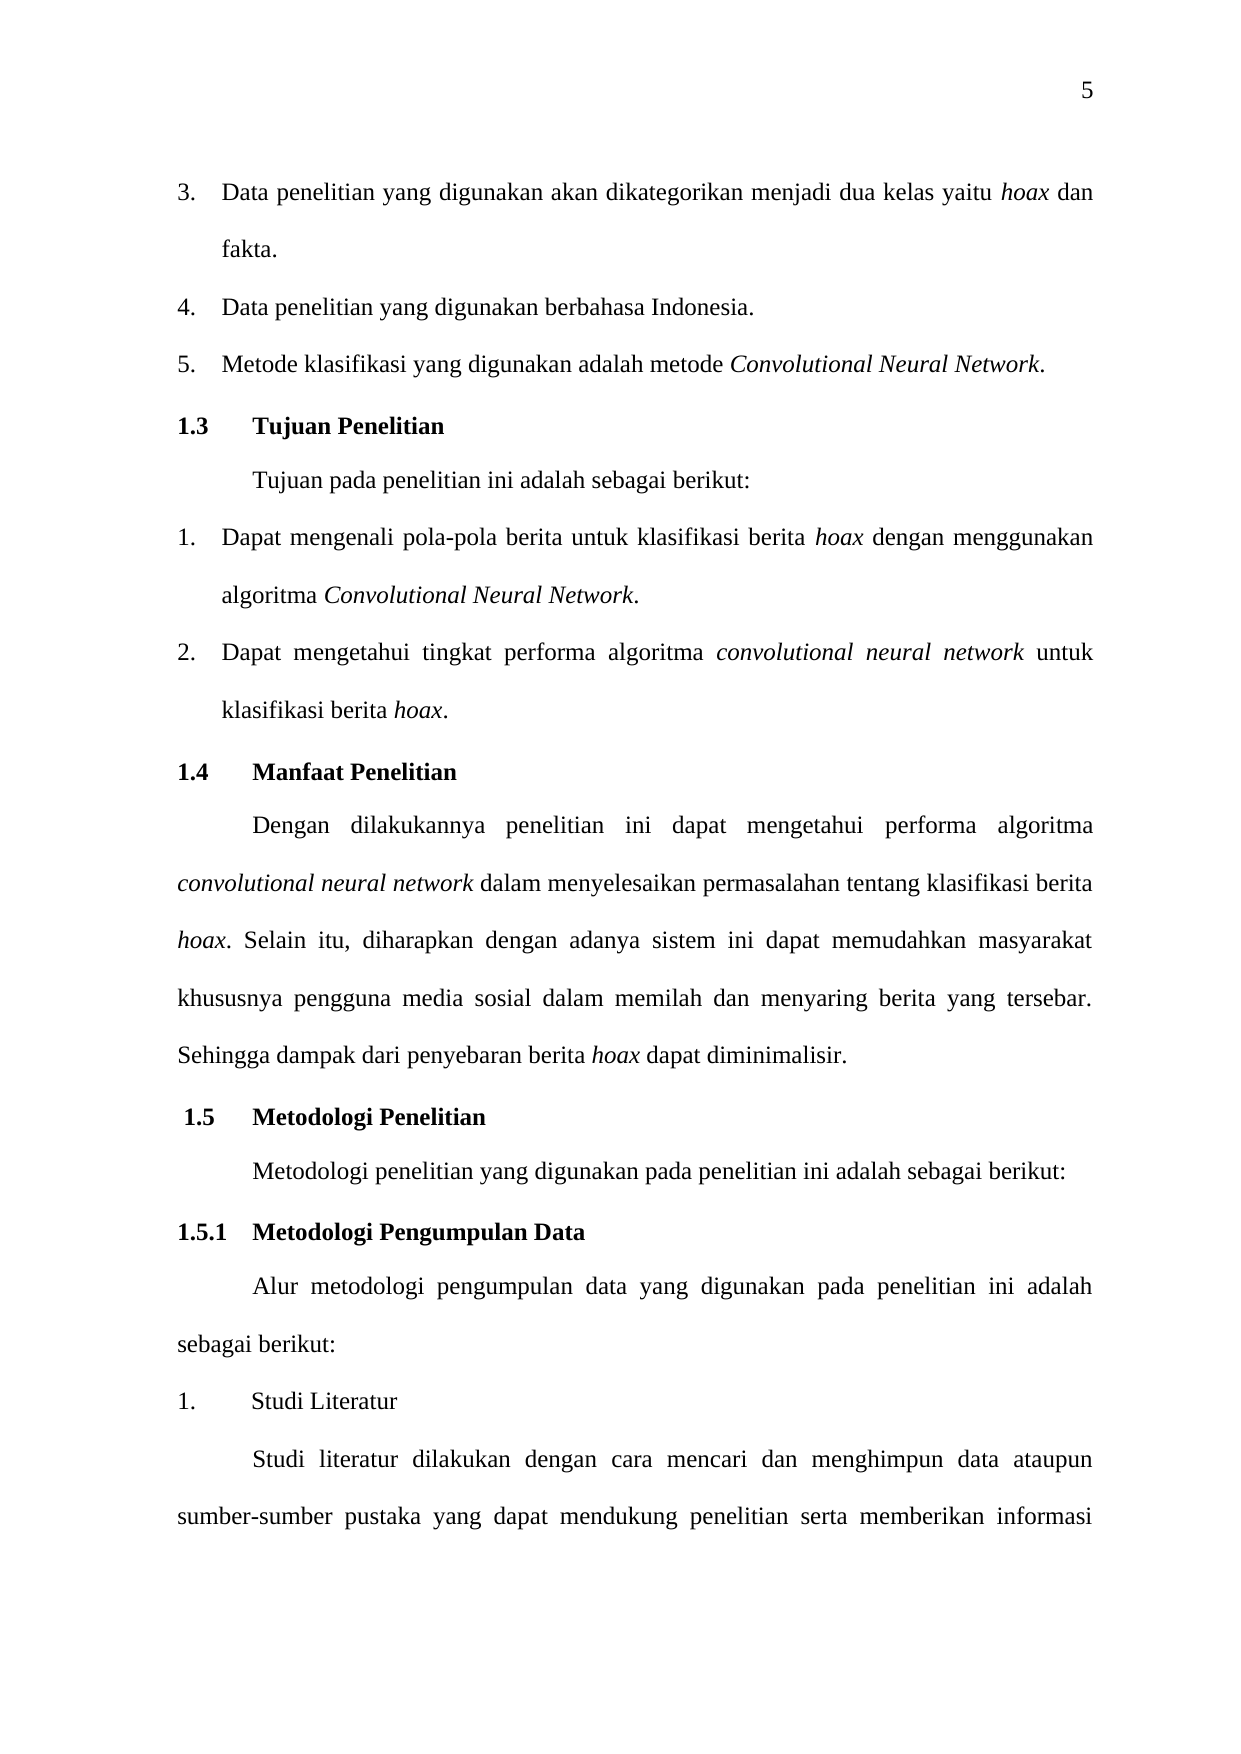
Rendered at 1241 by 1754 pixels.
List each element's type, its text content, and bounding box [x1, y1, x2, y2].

text Dengan dilakukannya penelitian ini dapat mengetahui performa algoritma convolutional neural network dalam menyelesaikan permasalahan tentang klasifikasi berita hoax. Selain itu, diharapkan dengan adanya sistem ini dapat memudahkan masyarakat khususnya pengguna media sosial dalam memilah dan menyaring berita yang tersebar. Sehingga dampak dari penyebaran berita hoax dapat diminimalisir. [177, 810, 1093, 1069]
list Metode klasifikasi yang digunakan adalah metode Convolutional Neural Network. [177, 349, 1093, 378]
list Alur metodologi pengumpulan data yang digunakan pada penelitian ini adalah sebagai berikut: [177, 1271, 1093, 1357]
subtitle 1.5.1 Metodologi Pengumpulan Data [177, 1217, 1093, 1246]
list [177, 1444, 1093, 1530]
list Metodologi penelitian yang digunakan pada penelitian ini adalah sebagai berikut: [214, 1156, 1093, 1184]
text Tujuan pada penelitian ini adalah sebagai berikut: [177, 465, 1093, 494]
subtitle 1.3 Tujuan Penelitian [177, 411, 1093, 440]
list Dapat mengenali pola-pola berita untuk klasifikasi berita hoax dengan menggunakan algoritma Convolutional Neural Network. [177, 522, 1093, 609]
subtitle 1.4 Manfaat Penelitian [177, 757, 1093, 785]
list Dapat mengetahui tingkat performa algoritma convolutional neural network untuk klasifikasi berita hoax. [177, 637, 1093, 724]
subtitle 1.5 Metodologi Penelitian [177, 1102, 1093, 1131]
list Studi Literatur [177, 1386, 1093, 1415]
list Data penelitian yang digunakan berbahasa Indonesia. [177, 292, 1093, 321]
list Data penelitian yang digunakan akan dikategorikan menjadi dua kelas yaitu hoax dan fakta. [177, 177, 1093, 263]
